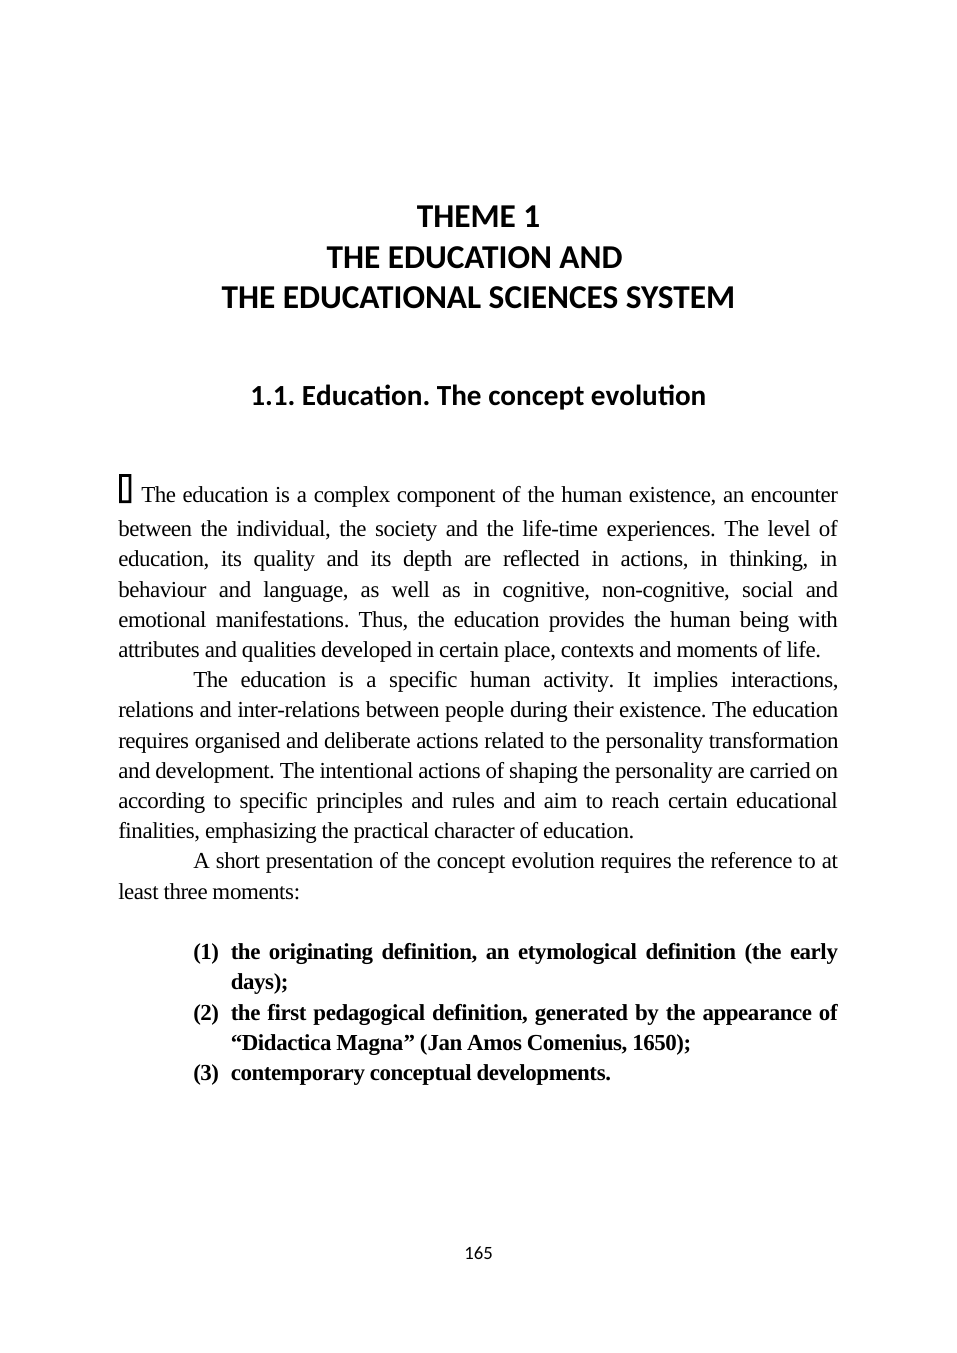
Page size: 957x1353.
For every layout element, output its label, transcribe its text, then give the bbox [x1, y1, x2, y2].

text The education is a specific human activity. It implies interactions, relations and inter-relations between people during their existence. The education requires organised and deliberate actions related to the personality transformation and development. The intentional actions of shaping the personality are carried on according to specific principles and rules and aim to reach certain educational finalities, emphasizing the practical character of education. [118, 666, 838, 844]
list the originating definition, an etymological definition (the early days); [193, 938, 838, 995]
list contemporary conceptual developments. [193, 1059, 838, 1085]
list the first pedagogical definition, generated by the appearance of “Didactica Magna” (Jan Amos Comenius, 1650); [193, 999, 838, 1055]
text The education is a complex component of the human existence, an encounter between the individual, the society and the life-time experiences. The level of education, its quality and its depth are reflected in actions, in thinking, in behaviour and language, as well as in cognitive, non-cognitive, social and emotional manifestations. Thus, the education provides the human being with attributes and qualities developed in certain place, contexts and moments of life. [118, 473, 838, 662]
subtitle Theme 1 THE EducaTION AND THE EDUCATIONAL SCIENCES SYSTEM [118, 195, 838, 317]
text A short presentation of the concept evolution requires the reference to at least three moments: [118, 848, 838, 904]
subtitle 1.1. Education. The concept evolution [118, 377, 838, 413]
